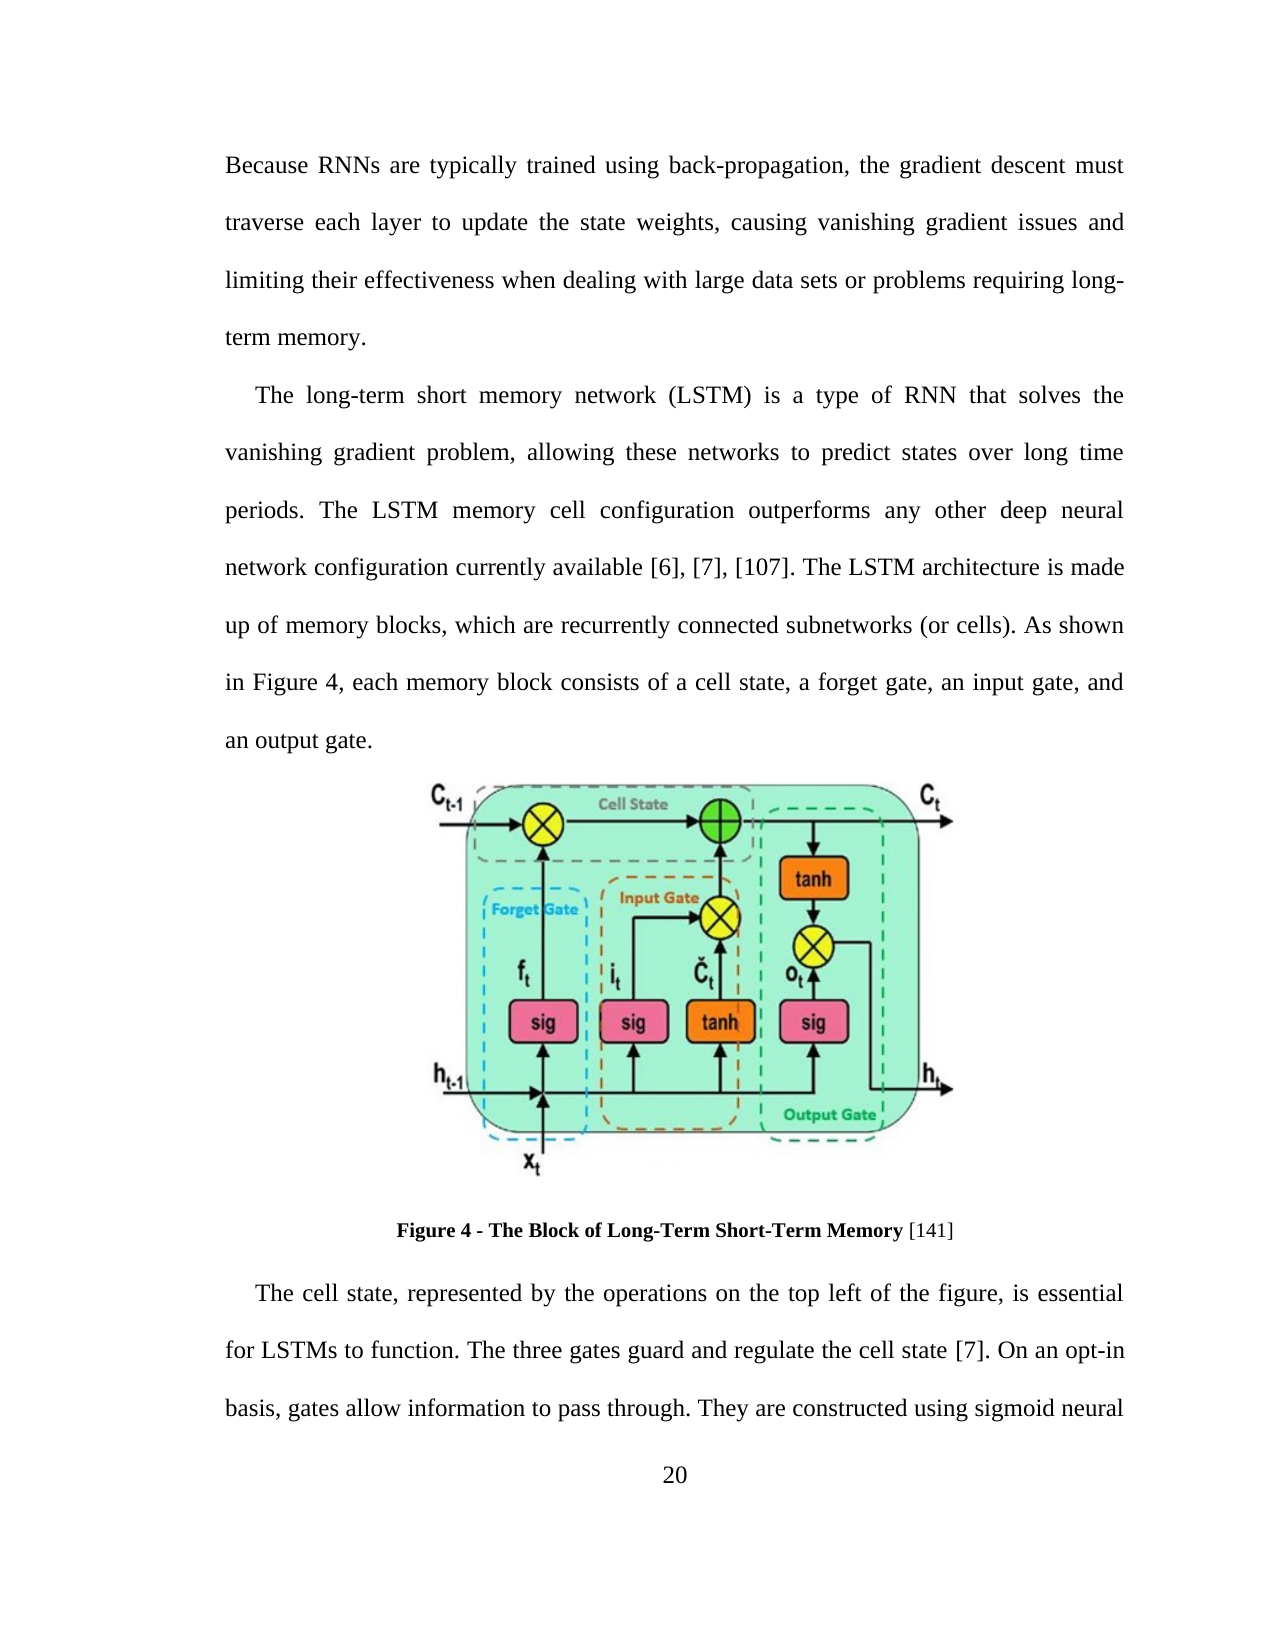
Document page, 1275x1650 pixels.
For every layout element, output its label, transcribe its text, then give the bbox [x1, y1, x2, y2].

picture [426, 782, 954, 1177]
text The long-term short memory network (LSTM) is a type of RNN that solves the vanishing gradient problem, allowing these networks to predict states over long time periods. The LSTM memory cell configuration outperforms any other deep neural network configuration currently available [6], [7], [107]. The LSTM architecture is made up of memory blocks, which are recurrently connected subnetworks (or cells). As shown in Figure 4, each memory block consists of a cell state, a forget gate, an input gate, and an output gate. [225, 380, 1125, 754]
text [225, 1278, 1125, 1422]
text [225, 150, 1125, 351]
